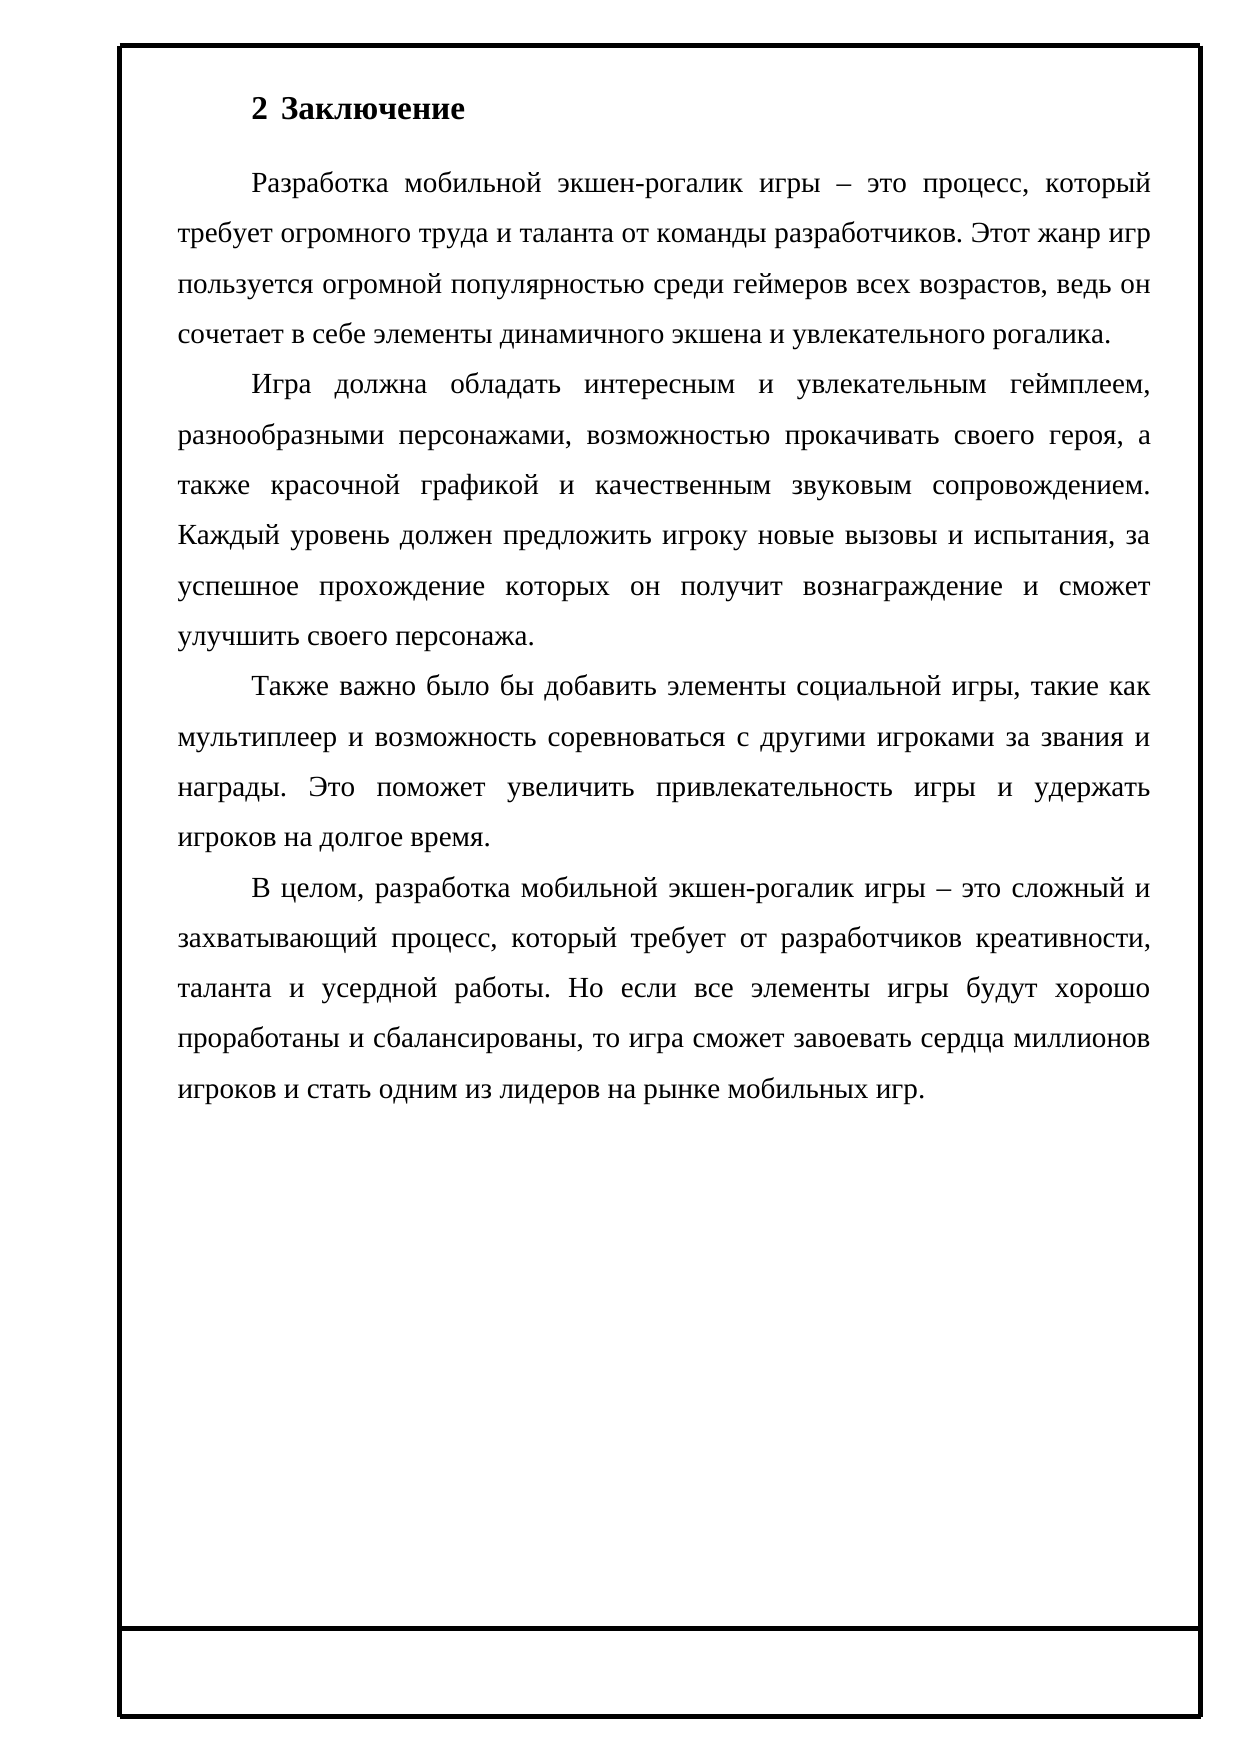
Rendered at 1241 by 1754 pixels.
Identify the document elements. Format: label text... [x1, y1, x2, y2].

text В целом, разработка мобильной экшен-рогалик игры – это сложный и захватывающий процесс, который требует от разработчиков креативности, таланта и усердной работы. Но если все элементы игры будут хорошо проработаны и сбалансированы, то игра сможет завоевать сердца миллионов игроков и стать одним из лидеров на рынке мобильных игр. [177, 870, 1152, 1104]
text Разработка мобильной экшен-рогалик игры – это процесс, который требует огромного труда и таланта от команды разработчиков. Этот жанр игр пользуется огромной популярностью среди геймеров всех возрастов, ведь он сочетает в себе элементы динамичного экшена и увлекательного рогалика. [177, 165, 1152, 350]
text Заключение [177, 89, 1152, 127]
text Также важно было бы добавить элементы социальной игры, такие как мультиплеер и возможность соревноваться с другими игроками за звания и награды. Это поможет увеличить привлекательность игры и удержать игроков на долгое время. [177, 668, 1152, 853]
text Игра должна обладать интересным и увлекательным геймплеем, разнообразными персонажами, возможностью прокачивать своего героя, а также красочной графикой и качественным звуковым сопровождением. Каждый уровень должен предложить игроку новые вызовы и испытания, за успешное прохождение которых он получит вознаграждение и сможет улучшить своего персонажа. [177, 367, 1152, 652]
